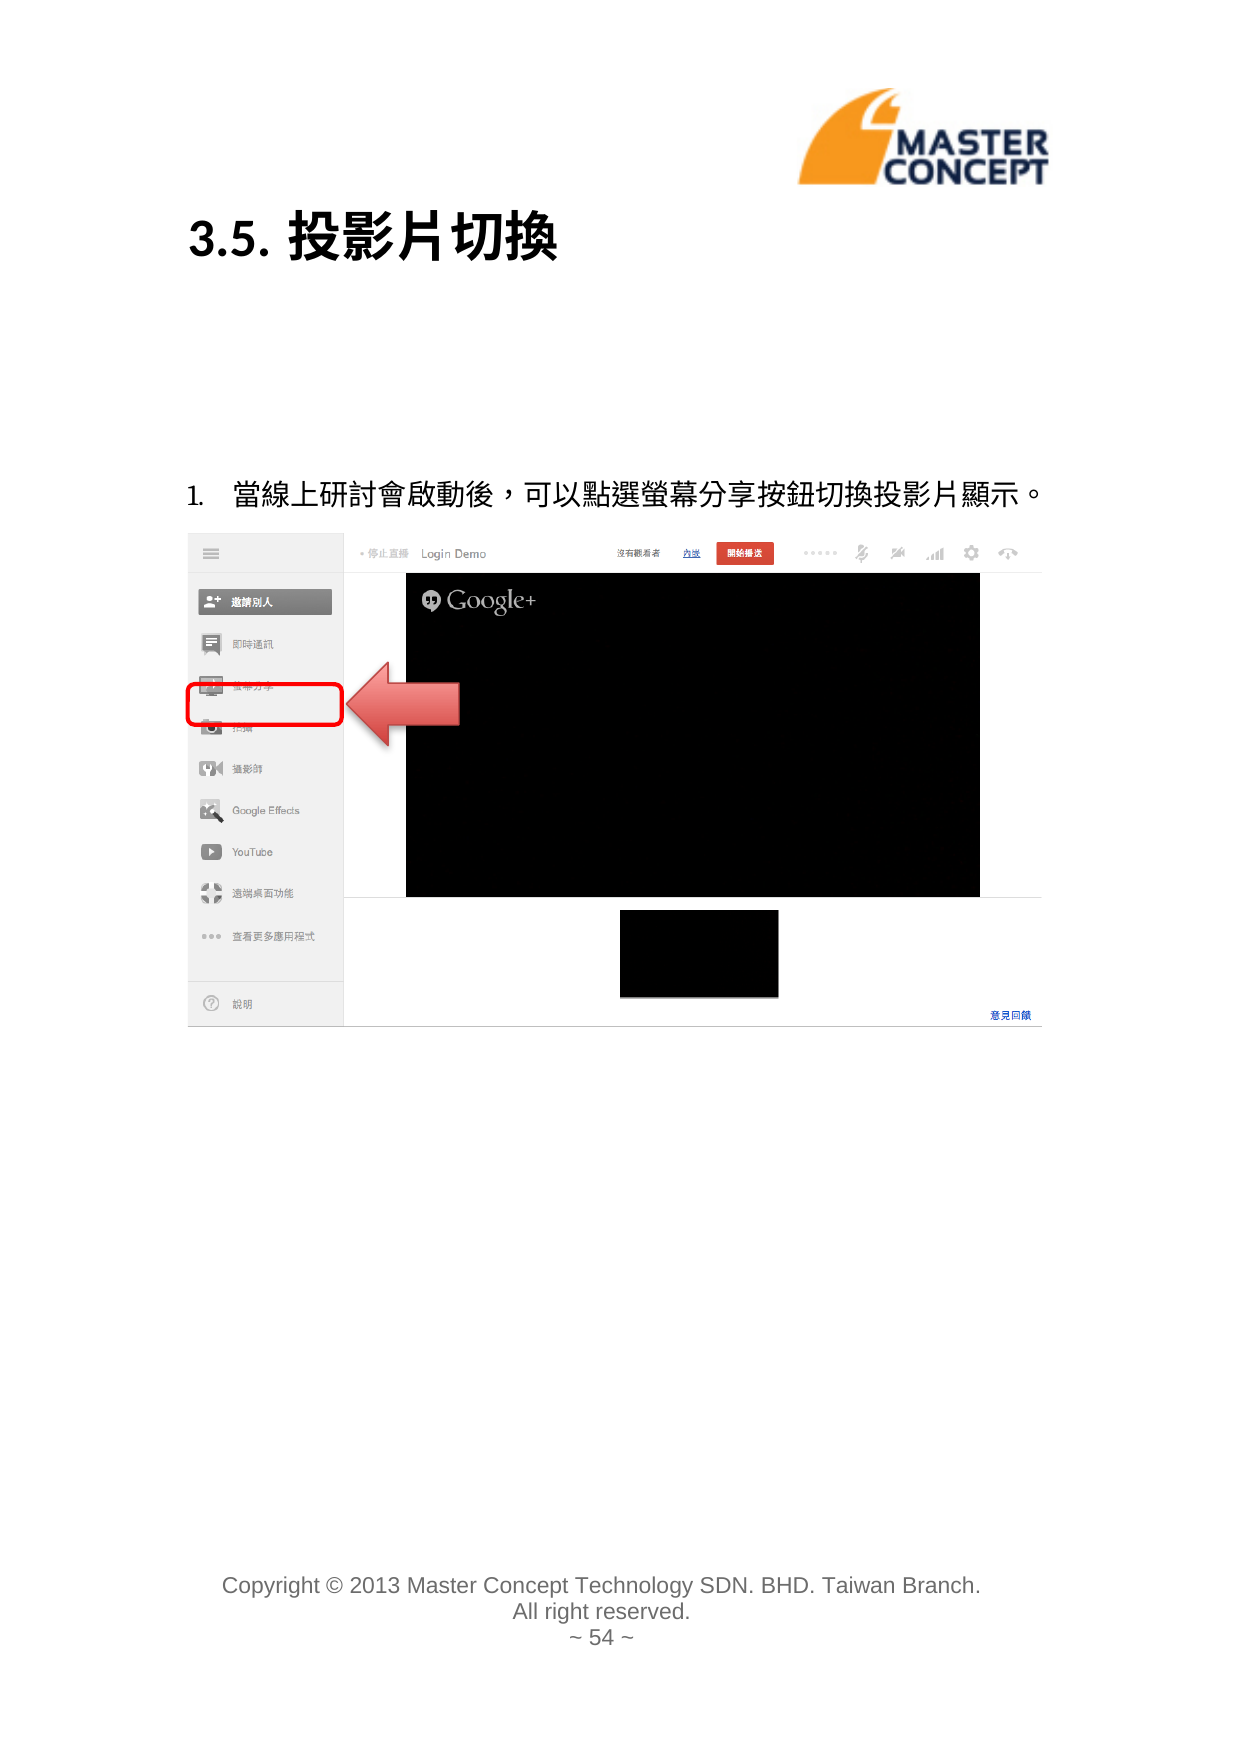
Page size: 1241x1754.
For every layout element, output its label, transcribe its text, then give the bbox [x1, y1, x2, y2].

picture [187, 533, 1053, 1038]
list 當線上研討會啟動後，可以點選螢幕分享按鈕切換投影片顯示。 [187, 451, 1053, 533]
picture [796, 88, 1053, 187]
picture [190, 687, 339, 722]
subtitle 投影片切換 [187, 192, 1053, 275]
